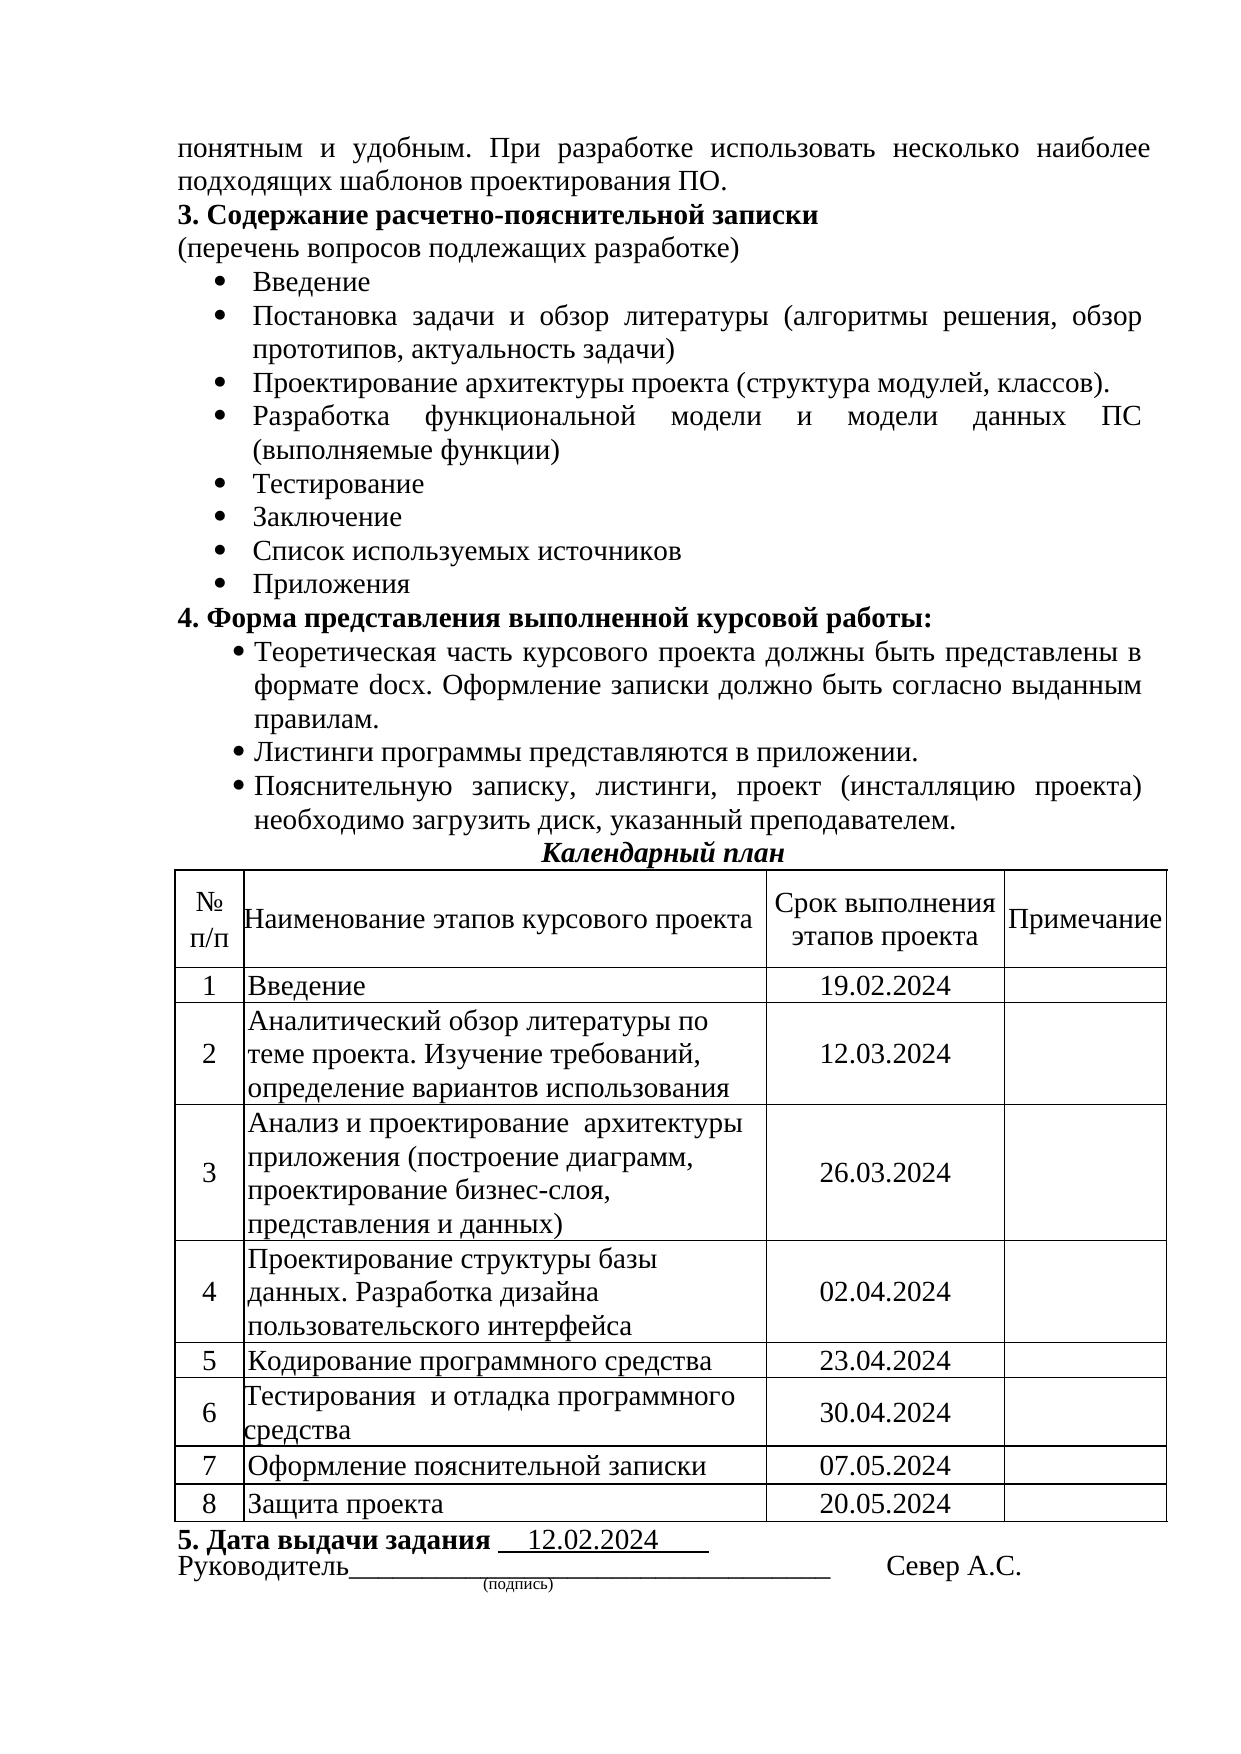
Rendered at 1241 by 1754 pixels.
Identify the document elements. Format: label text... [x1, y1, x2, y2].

table_header № п/п [176, 871, 243, 966]
table_cell Аналитический обзор литературы по теме проекта. Изучение требований, определение вариантов использования [245, 1003, 766, 1104]
table_cell 19.02.2024 [767, 968, 1004, 1002]
table_header Наименование этапов курсового проекта [245, 871, 766, 966]
table_cell [1005, 1003, 1166, 1104]
table_cell 1 [176, 968, 243, 1002]
table_cell [1005, 1241, 1166, 1342]
table_cell 5 [176, 1343, 243, 1377]
table_cell Оформление пояснительной записки [245, 1447, 766, 1483]
table_cell 30.04.2024 [767, 1378, 1004, 1445]
table_cell [1005, 1343, 1166, 1377]
table_cell 07.05.2024 [767, 1447, 1004, 1483]
text 5. Дата выдачи задания 12.02.2024 [177, 1522, 1152, 1556]
list Листинги программы представляются в приложении. [233, 734, 1143, 768]
list Пояснительную записку, листинги, проект (инсталляцию проекта) необходимо загрузить диск, указанный преподавателем. [233, 768, 1143, 835]
table_cell Защита проекта [245, 1485, 766, 1521]
table_cell [1005, 968, 1166, 1002]
table_cell 7 [176, 1447, 243, 1483]
table_cell [1005, 1105, 1166, 1239]
list Список используемых источников [215, 533, 1143, 567]
table_cell 26.03.2024 [767, 1105, 1004, 1239]
table_header Примечание [1005, 871, 1166, 966]
list Приложения [215, 567, 1143, 600]
text 3. Содержание расчетно-пояснительной записки [177, 197, 1152, 231]
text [177, 130, 1152, 197]
table_cell 12.03.2024 [767, 1003, 1004, 1104]
table_cell 6 [176, 1378, 243, 1445]
table_cell 23.04.2024 [767, 1343, 1004, 1377]
table_cell 2 [176, 1003, 243, 1104]
text (подпись) [325, 1581, 1152, 1606]
list Введение [215, 264, 1143, 298]
table_cell 3 [176, 1105, 243, 1239]
table_cell Проектирование структуры базы данных. Разработка дизайна пользовательского интерфейса [245, 1241, 766, 1342]
list Разработка функциональной модели и модели данных ПС (выполняемые функции) [215, 398, 1143, 466]
list Заключение [215, 499, 1143, 533]
table_cell [1005, 1378, 1166, 1445]
text 4. Форма представления выполненной курсовой работы: [177, 600, 1152, 634]
table_cell Кодирование программного средства [245, 1343, 766, 1377]
table_cell [1005, 1485, 1166, 1521]
text (перечень вопросов подлежащих разработке) [177, 231, 1152, 264]
table_cell [1005, 1447, 1166, 1483]
text Руководитель_________________________________ Север А.С. [177, 1556, 1152, 1581]
table_cell 02.04.2024 [767, 1241, 1004, 1342]
text Календарный план [177, 835, 1152, 869]
table_cell 4 [176, 1241, 243, 1342]
table_cell 8 [176, 1485, 243, 1521]
list Постановка задачи и обзор литературы (алгоритмы решения, обзор прототипов, актуальность задачи) [215, 298, 1143, 365]
list Теоретическая часть курсового проекта должны быть представлены в формате docx. Оформление записки должно быть согласно выданным правилам. [233, 634, 1143, 734]
table_cell 20.05.2024 [767, 1485, 1004, 1521]
table_cell Тестирования и отладка программного средства [245, 1378, 766, 1445]
table_cell Введение [245, 968, 766, 1002]
table_header Срок выполнения этапов проекта [767, 871, 1004, 966]
list Тестирование [215, 466, 1143, 499]
table_cell Анализ и проектирование архитектуры приложения (построение диаграмм, проектирование бизнес-слоя, представления и данных) [245, 1105, 766, 1239]
list Проектирование архитектуры проекта (структура модулей, классов). [215, 365, 1143, 398]
